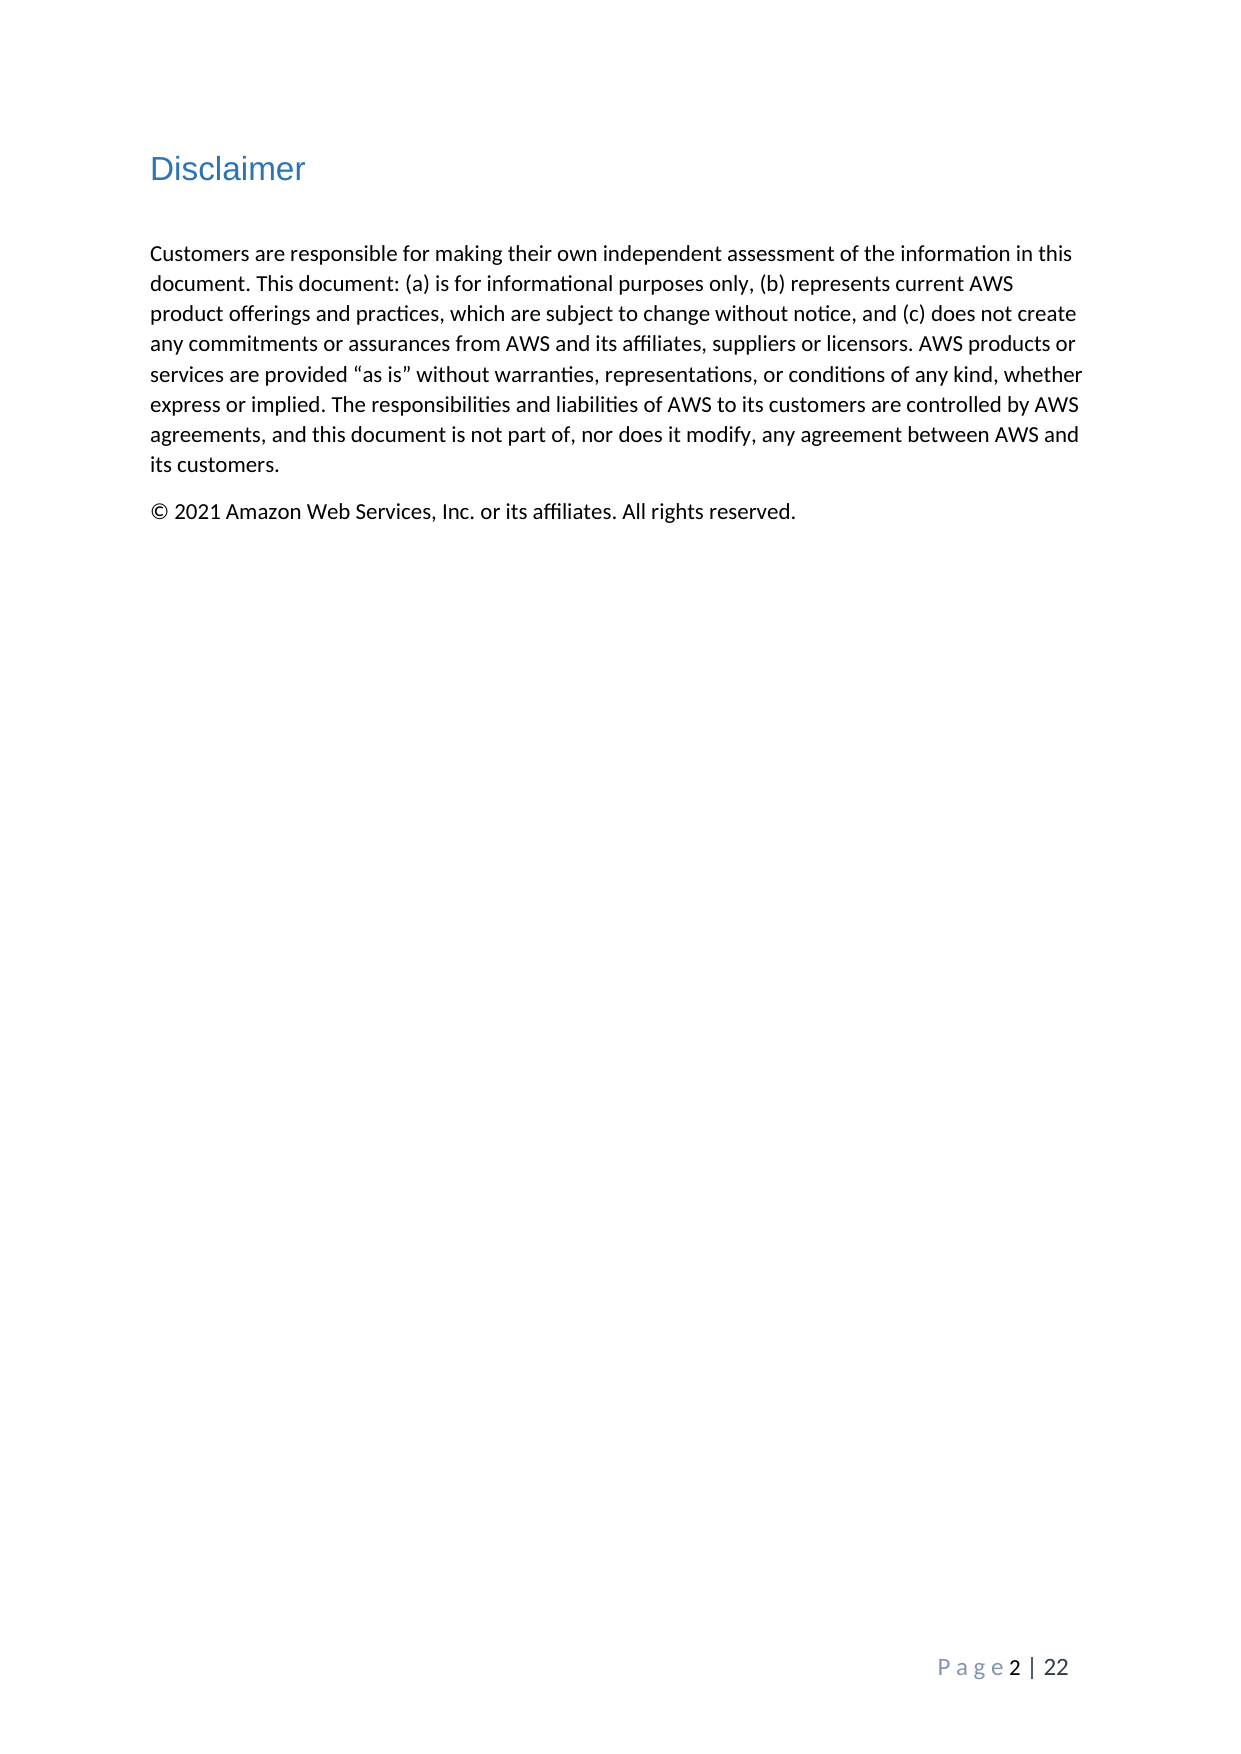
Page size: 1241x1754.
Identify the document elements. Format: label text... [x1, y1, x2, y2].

text Customers are responsible for making their own independent assessment of the information in this document. This document: (a) is for informational purposes only, (b) represents current AWS product offerings and practices, which are subject to change without notice, and (c) does not create any commitments or assurances from AWS and its affiliates, suppliers or licensors. AWS products or services are provided “as is” without warranties, representations, or conditions of any kind, whether express or implied. The responsibilities and liabilities of AWS to its customers are controlled by AWS agreements, and this document is not part of, nor does it modify, any agreement between AWS and its customers. [150, 239, 1086, 478]
text © 2021 Amazon Web Services, Inc. or its affiliates. All rights reserved. [150, 497, 1232, 525]
subtitle Disclaimer [150, 148, 1232, 187]
